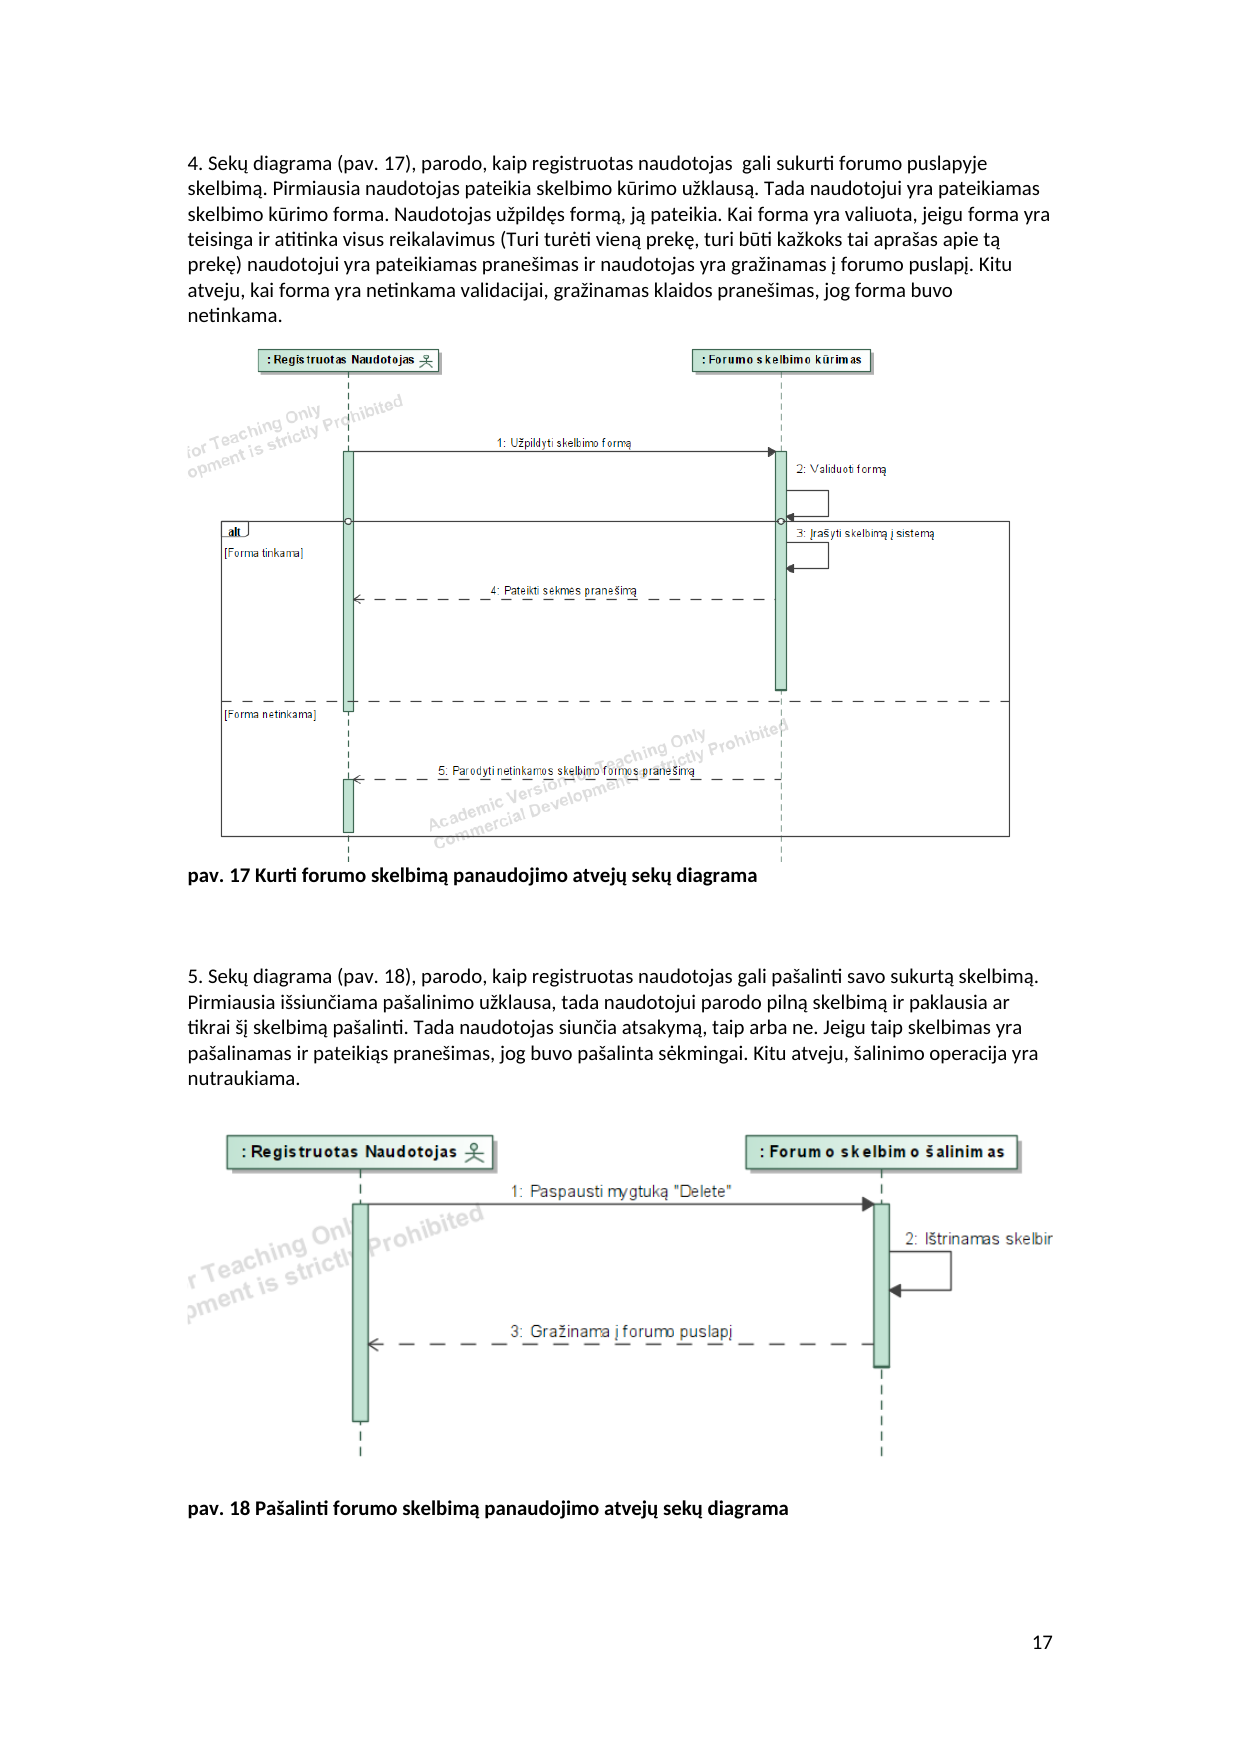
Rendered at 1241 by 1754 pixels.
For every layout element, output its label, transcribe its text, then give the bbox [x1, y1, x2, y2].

picture [187, 327, 1053, 862]
text 4. Sekų diagrama (pav. 17), parodo, kaip registruotas naudotojas gali sukurti forumo puslapyje skelbimą. Pirmiausia naudotojas pateikia skelbimo kūrimo užklausą. Tada naudotojui yra pateikiamas skelbimo kūrimo forma. Naudotojas užpildęs formą, ją pateikia. Kai forma yra valiuota, jeigu forma yra teisinga ir atitinka visus reikalavimus (Turi turėti vieną prekę, turi būti kažkoks tai aprašas apie tą prekę) naudotojui yra pateikiamas pranešimas ir naudotojas yra gražinamas į forumo puslapį. Kitu atveju, kai forma yra netinkama validacijai, gražinamas klaidos pranešimas, jog forma buvo netinkama. [187, 150, 1053, 327]
text 5. Sekų diagrama (pav. 18), parodo, kaip registruotas naudotojas gali pašalinti savo sukurtą skelbimą. Pirmiausia išsiunčiama pašalinimo užklausa, tada naudotojui parodo pilną skelbimą ir paklausia ar tikrai šį skelbimą pašalinti. Tada naudotojas siunčia atsakymą, taip arba ne. Jeigu taip skelbimas yra pašalinamas ir pateikiąs pranešimas, jog buvo pašalinta sėkmingai. Kitu atveju, šalinimo operacija yra nutraukiama. [187, 963, 1053, 1090]
picture [187, 1090, 1053, 1496]
